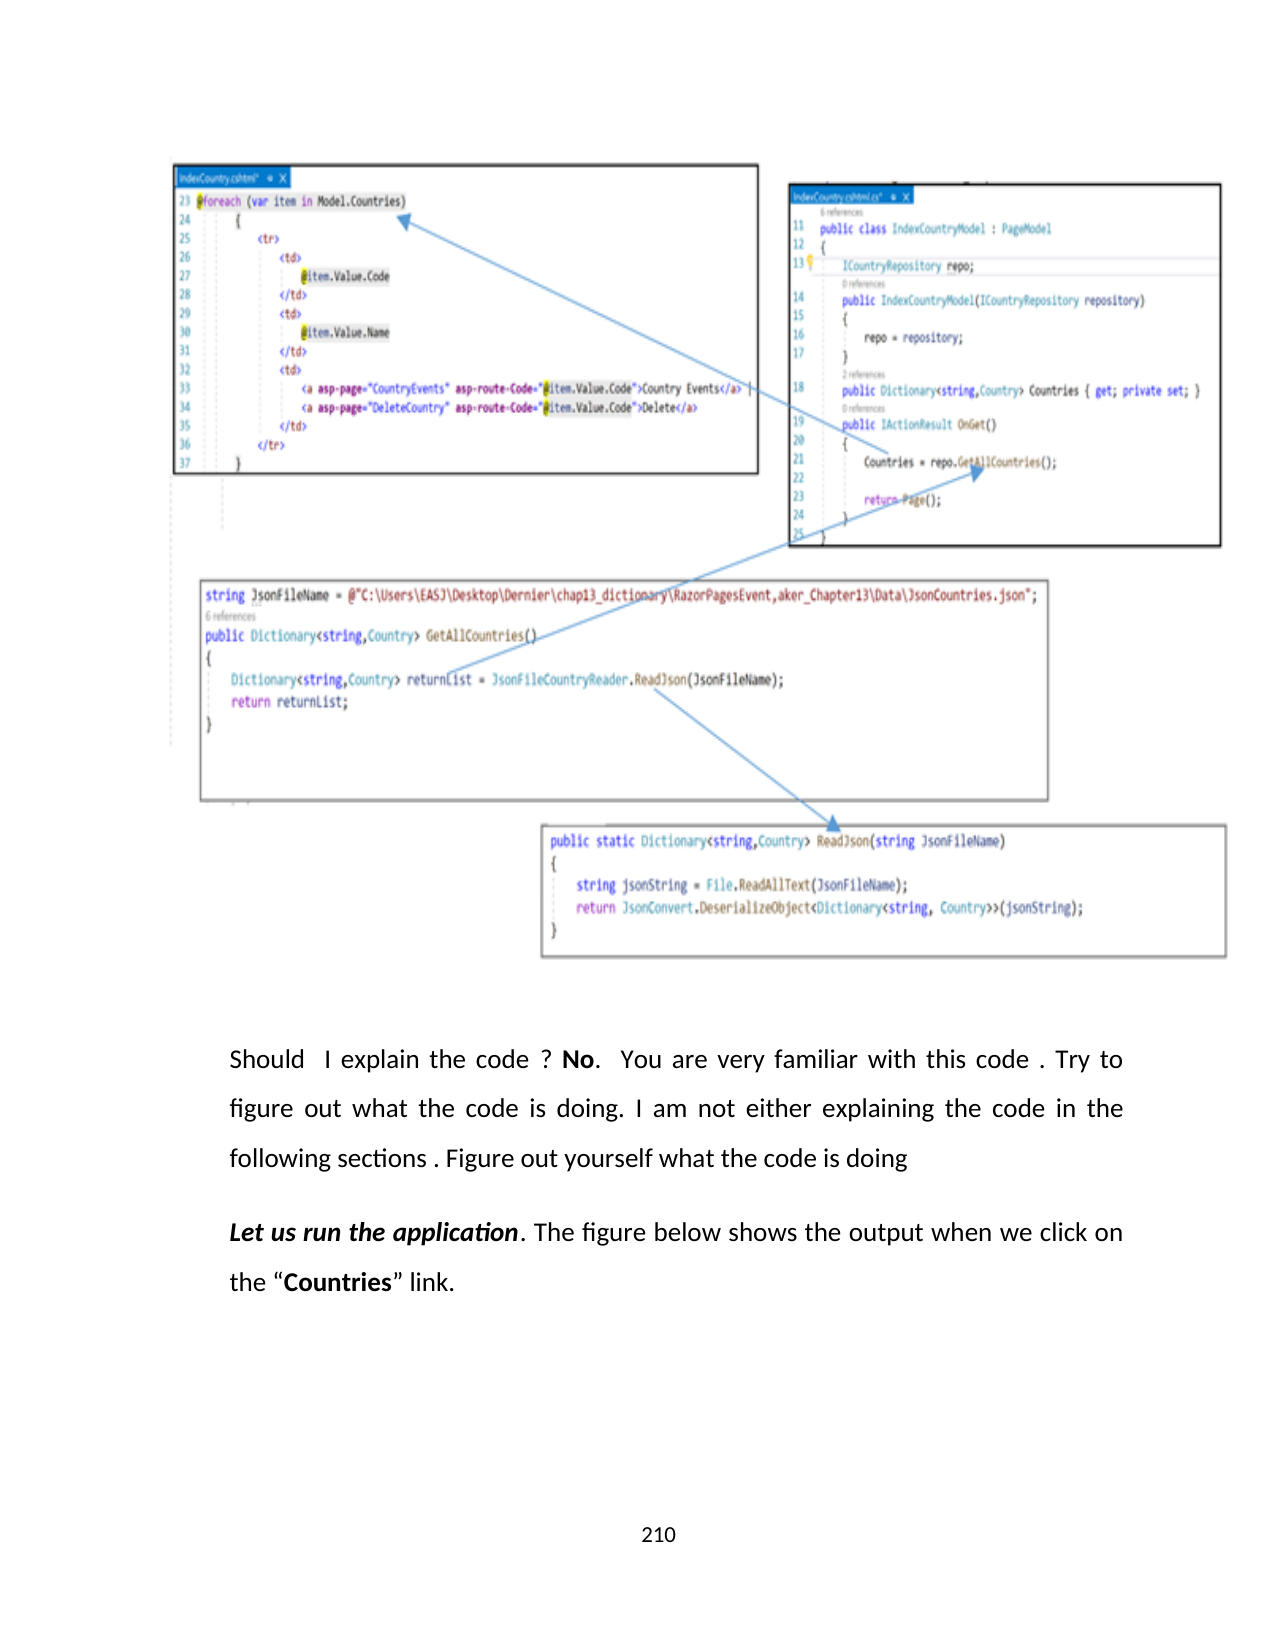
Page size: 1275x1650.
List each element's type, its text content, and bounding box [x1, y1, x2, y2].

text Should I explain the code ? No. You are very familiar with this code . Try to figure out what the code is doing. I am not either explaining the code in the following sections . Figure out yourself what the code is doing [229, 1042, 1125, 1174]
text Let us run the application. The figure below shows the output when we click on the “Countries” link. [229, 1216, 1125, 1298]
picture [162, 150, 1250, 968]
